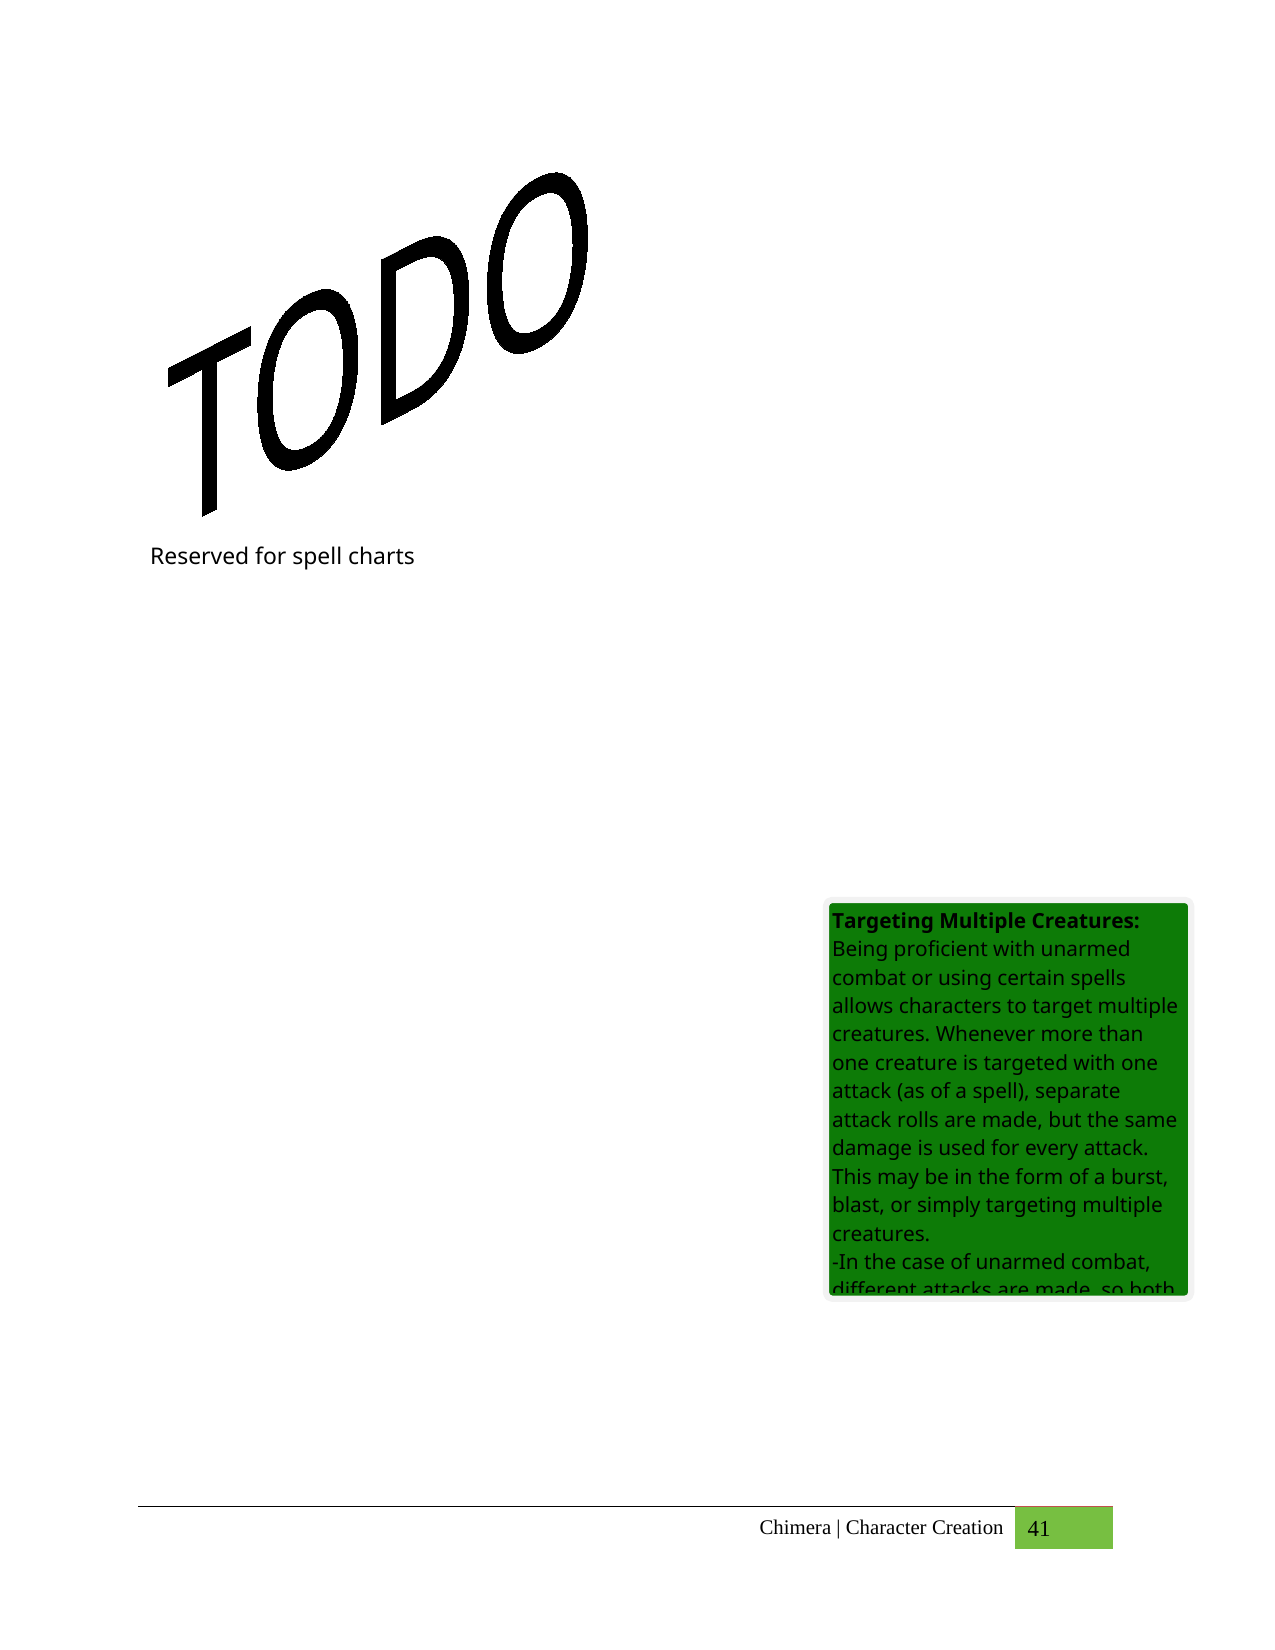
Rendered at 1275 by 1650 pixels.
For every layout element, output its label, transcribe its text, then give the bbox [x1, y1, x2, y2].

text Reserved for spell charts [150, 539, 1125, 571]
